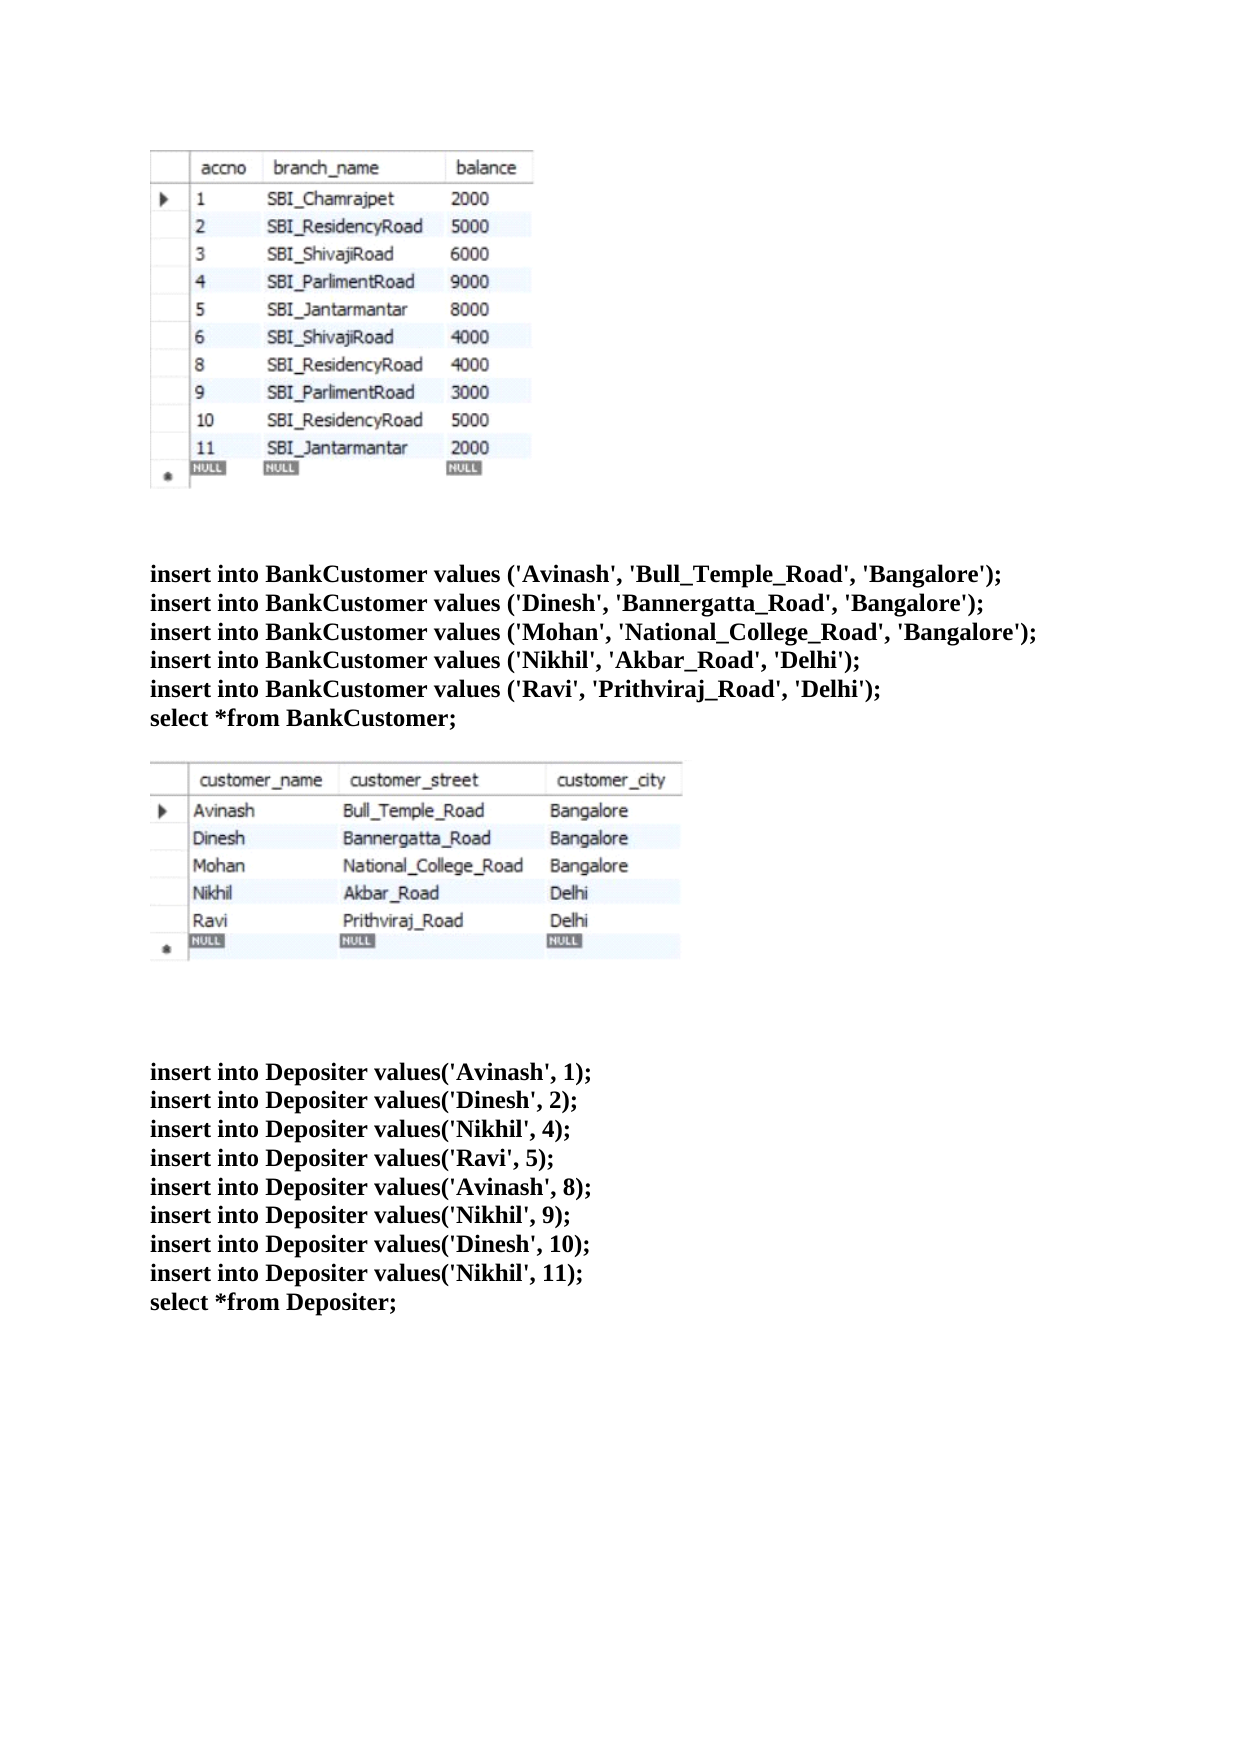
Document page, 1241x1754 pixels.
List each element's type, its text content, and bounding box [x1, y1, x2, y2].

text insert into Depositer values('Avinash', 1); [150, 1057, 1090, 1085]
picture [150, 150, 537, 502]
text insert into Depositer values('Ravi', 5); [150, 1143, 1090, 1172]
text select *from BankCustomer; [150, 703, 1090, 732]
text insert into Depositer values('Dinesh', 2); [150, 1085, 1090, 1114]
text insert into BankCustomer values ('Dinesh', 'Bannergatta_Road', 'Bangalore'); [150, 588, 1090, 617]
text insert into BankCustomer values ('Avinash', 'Bull_Temple_Road', 'Bangalore'); [150, 559, 1090, 588]
text insert into Depositer values('Nikhil', 11); [150, 1258, 1090, 1287]
text insert into Depositer values('Nikhil', 4); [150, 1114, 1090, 1143]
text insert into BankCustomer values ('Mohan', 'National_College_Road', 'Bangalore'); [150, 617, 1090, 645]
text insert into BankCustomer values ('Nikhil', 'Akbar_Road', 'Delhi'); [150, 645, 1090, 674]
text insert into Depositer values('Nikhil', 9); [150, 1200, 1090, 1229]
text insert into Depositer values('Avinash', 8); [150, 1172, 1090, 1200]
text insert into BankCustomer values ('Ravi', 'Prithviraj_Road', 'Delhi'); [150, 674, 1090, 703]
text select *from Depositer; [150, 1287, 1090, 1315]
text insert into Depositer values('Dinesh', 10); [150, 1229, 1090, 1258]
picture [150, 760, 692, 971]
